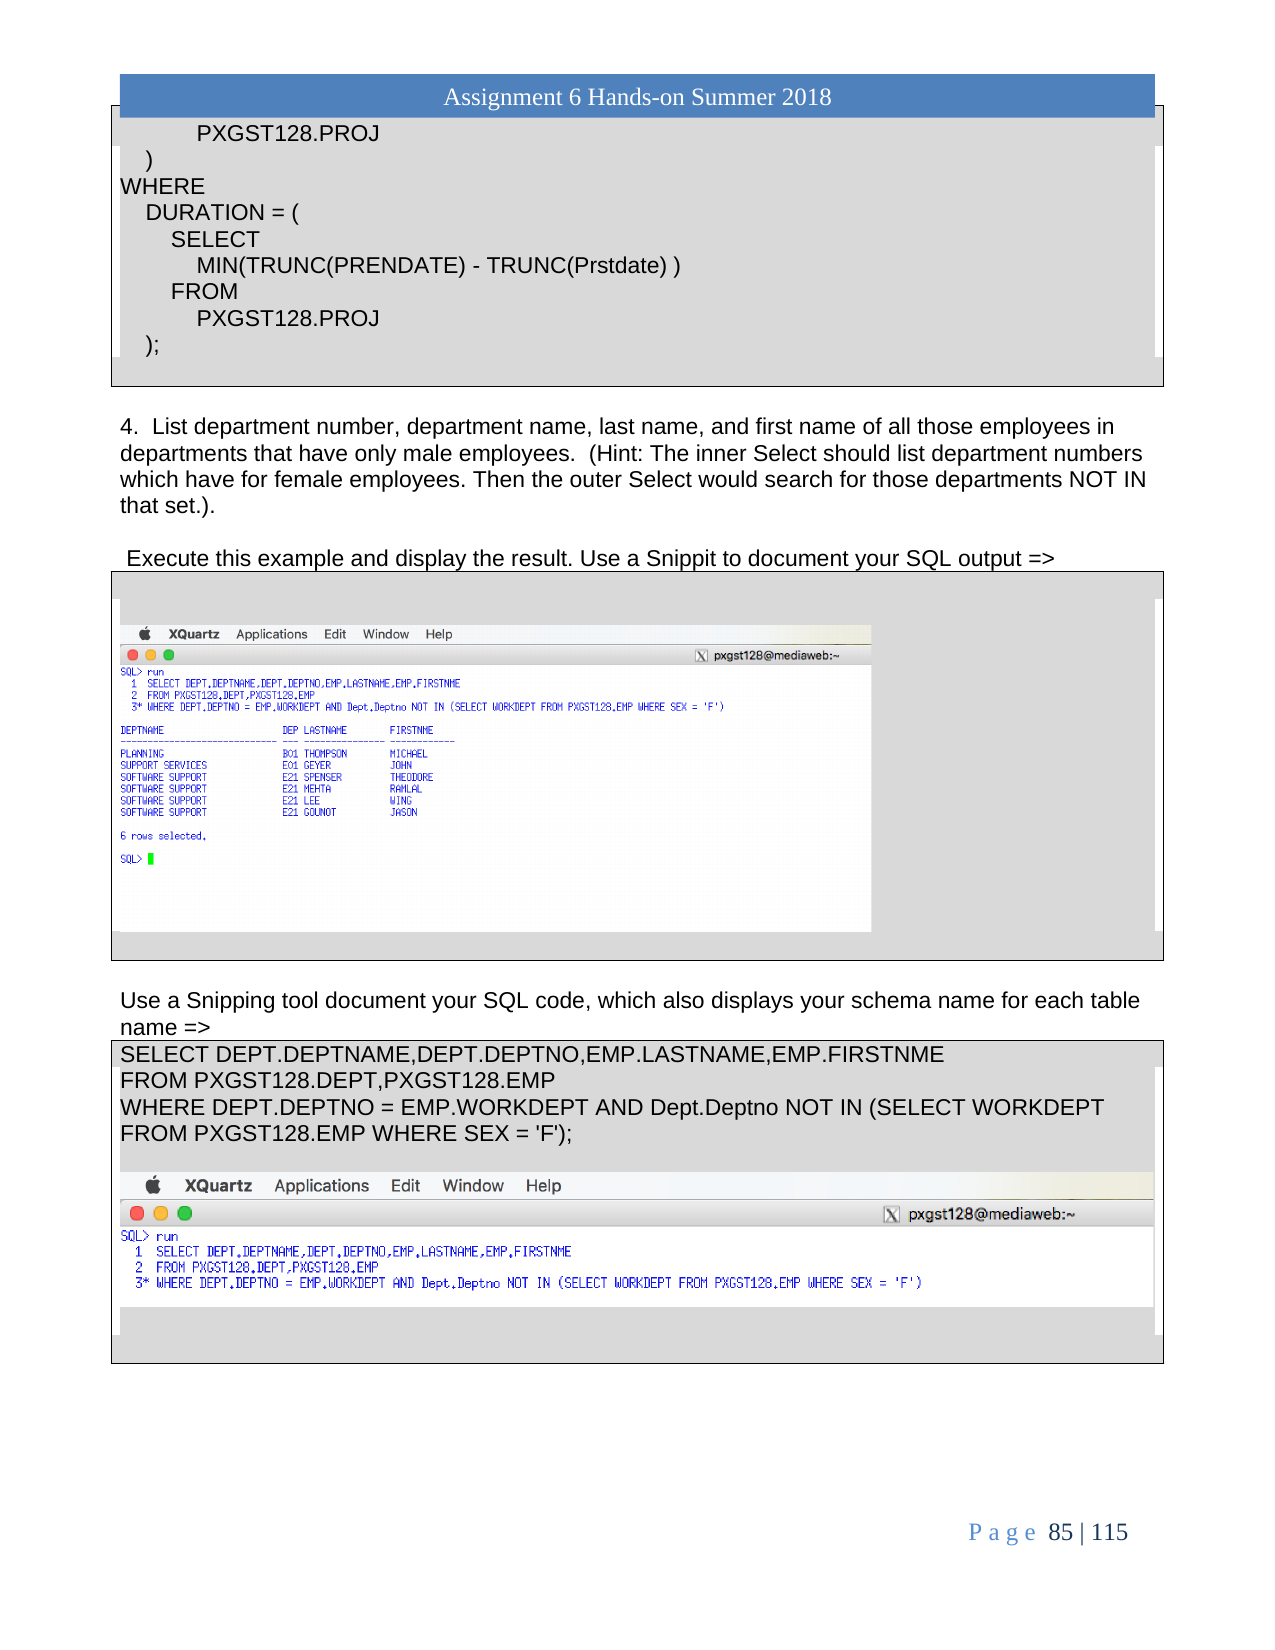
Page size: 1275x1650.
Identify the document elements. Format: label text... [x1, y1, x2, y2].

text FROM [120, 278, 1155, 304]
text WHERE DEPT.DEPTNO = EMP.WORKDEPT AND Dept.Deptno NOT IN (SELECT WORKDEPT FROM PXGST128.EMP WHERE SEX = 'F'); [120, 1094, 1155, 1147]
text SELECT [120, 226, 1155, 252]
picture [120, 1172, 1154, 1307]
text SELECT DEPT.DEPTNAME,DEPT.DEPTNO,EMP.LASTNAME,EMP.FIRSTNME [112, 1041, 1163, 1067]
text PXGST128.PROJ [120, 304, 1155, 331]
text DURATION = ( [120, 199, 1155, 226]
text FROM PXGST128.DEPT,PXGST128.EMP [120, 1067, 1155, 1094]
picture [120, 625, 872, 932]
text ); [120, 331, 1155, 356]
text PXGST128.PROJ [112, 106, 1163, 146]
text 4. List department number, department name, last name, and first name of all those employees in departments that have only male employees. (Hint: The inner Select should list department numbers which have for female employees. Then the outer Select would search for those departments NOT IN that set.). [120, 413, 1155, 518]
text MIN(TRUNC(PRENDATE) - TRUNC(Prstdate) ) [120, 252, 1155, 278]
text ) [120, 146, 1155, 173]
text Execute this example and display the result. Use a Snippit to document your SQL output => [120, 545, 1155, 571]
text Use a Snipping tool document your SQL code, which also displays your schema name for each table name => [120, 987, 1155, 1040]
text WHERE [120, 173, 1155, 199]
